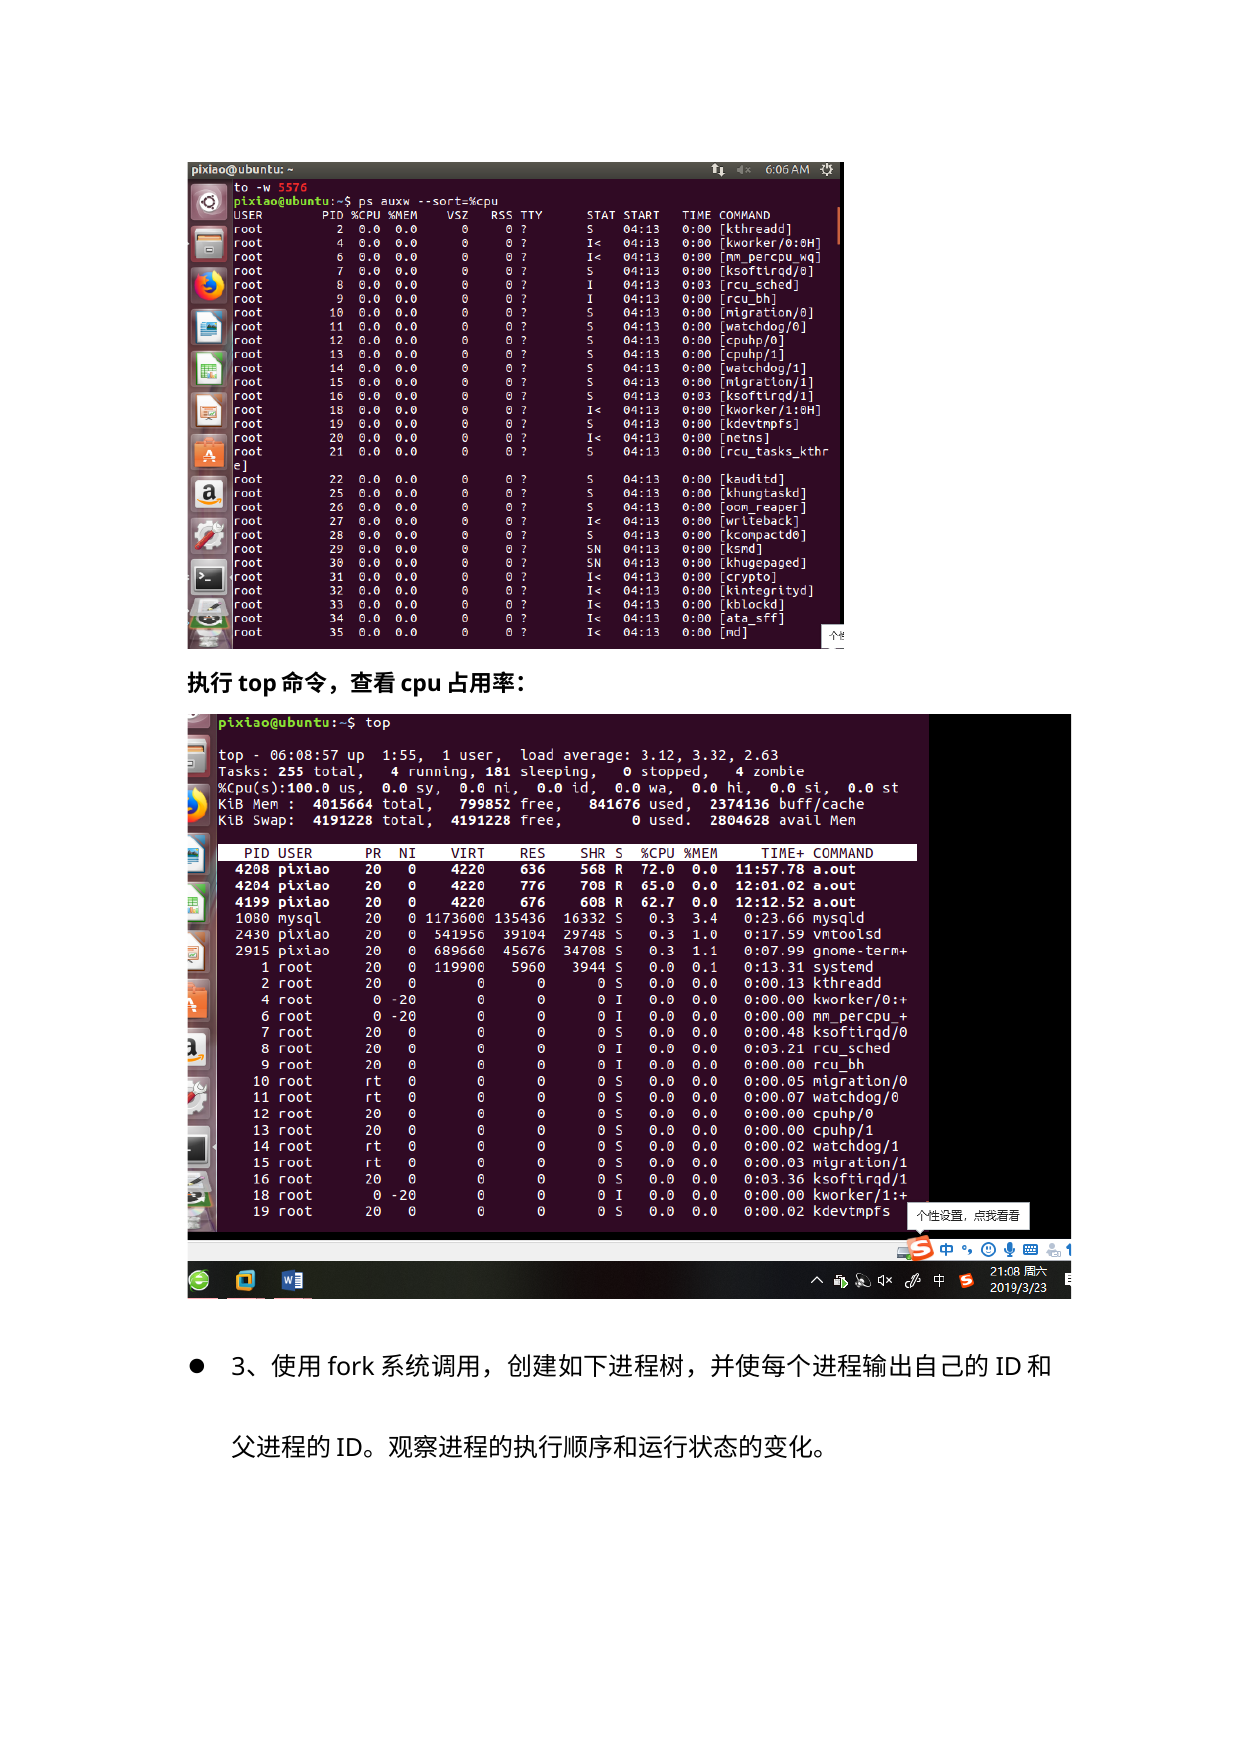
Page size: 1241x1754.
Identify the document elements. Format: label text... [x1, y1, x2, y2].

text 执行top命令，查看cpu占用率： [187, 649, 1053, 714]
picture [187, 162, 844, 649]
list 3、使用fork系统调用，创建如下进程树，并使每个进程输出自己的ID和父进程的ID。观察进程的执行顺序和运行状态的变化。 [187, 1332, 1053, 1478]
picture [187, 714, 1072, 1299]
